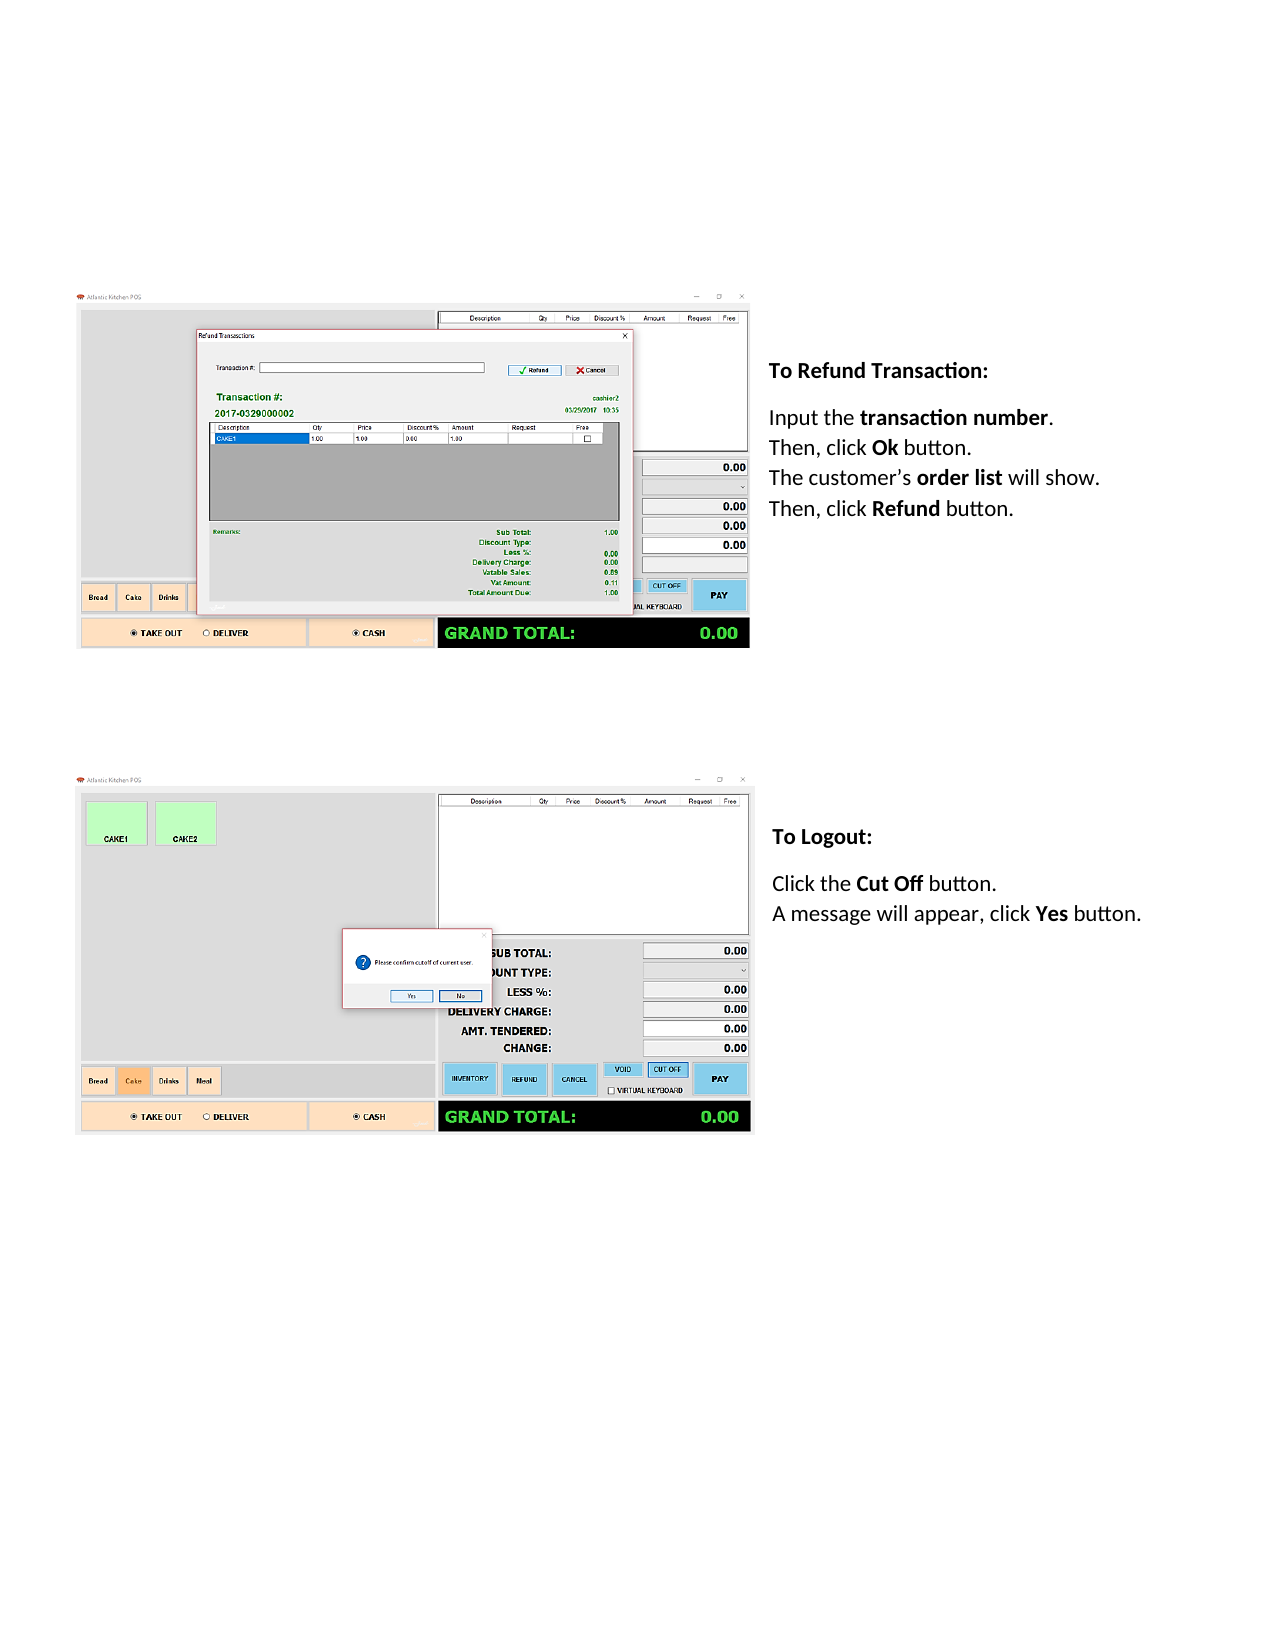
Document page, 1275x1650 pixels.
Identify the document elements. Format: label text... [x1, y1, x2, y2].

list Click the Cut Off button. [755, 869, 1200, 897]
list The customer’s order list will show. [750, 463, 1200, 492]
text To Refund Transaction: [750, 356, 1200, 384]
list A message will appear, click Yes button. [755, 899, 1200, 927]
picture [75, 774, 755, 1135]
picture [75, 292, 750, 649]
text To Logout: [755, 822, 1200, 850]
list Input the transaction number. [750, 403, 1200, 431]
list Then, click Refund button. [750, 494, 1200, 522]
list Then, click Ok button. [750, 433, 1200, 461]
